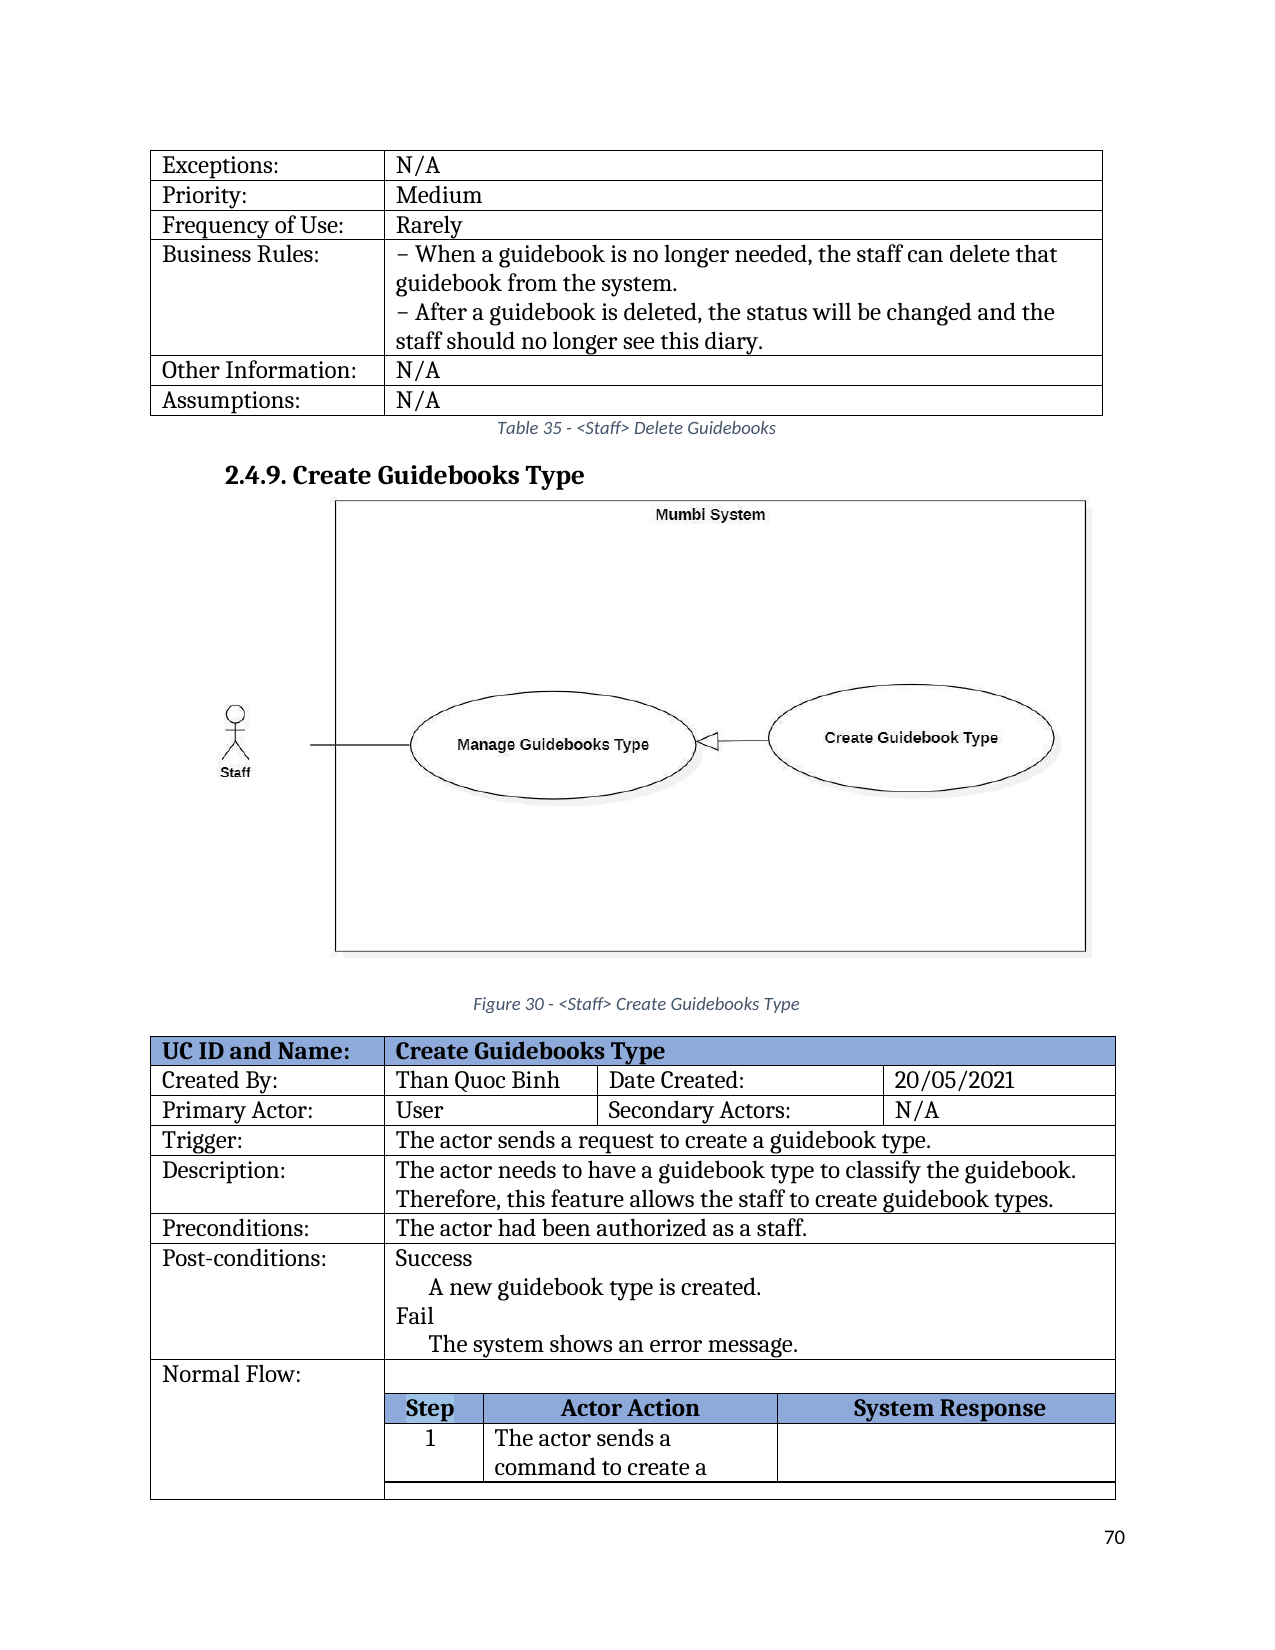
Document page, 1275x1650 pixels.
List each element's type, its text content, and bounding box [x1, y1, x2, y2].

table_cell [385, 1483, 1115, 1499]
table_cell Normal Flow: [151, 1360, 384, 1499]
table_cell [778, 1424, 1115, 1481]
table_cell Date Created: [598, 1066, 883, 1095]
table_header UC ID and Name: [151, 1037, 384, 1065]
table_cell N/A [884, 1096, 1115, 1125]
table_cell Other Information: [151, 356, 384, 385]
table_cell Exceptions: [151, 151, 384, 180]
table_cell Medium [385, 181, 1102, 209]
picture [150, 491, 1125, 992]
table_cell Assumptions: [151, 386, 384, 415]
table_cell 20/05/2021 [884, 1066, 1115, 1095]
table_cell Trigger: [151, 1126, 384, 1155]
table_cell User [385, 1096, 597, 1125]
table_cell Primary Actor: [151, 1096, 384, 1125]
text Figure 30 - <Staff> Create Guidebooks Type [150, 992, 1125, 1015]
table_cell [385, 1424, 483, 1481]
table_cell [385, 1360, 1115, 1393]
table_cell N/A [385, 386, 1102, 415]
table_cell N/A [385, 151, 1102, 180]
table_cell N/A [385, 356, 1102, 385]
table_cell Secondary Actors: [598, 1096, 883, 1125]
table_cell Than Quoc Binh [385, 1066, 597, 1095]
table_cell Created By: [151, 1066, 384, 1095]
table_cell Priority: [151, 181, 384, 209]
table_cell Business Rules: [151, 240, 384, 355]
table_cell Frequency of Use: [151, 211, 384, 239]
table_cell The actor had been authorized as a staff. [385, 1214, 1115, 1243]
table_cell Post-conditions: [151, 1244, 384, 1359]
table_cell Success A new guidebook type is created. Fail The system shows an error message. [385, 1244, 1115, 1359]
table_cell Rarely [385, 211, 1102, 239]
table_cell − When a guidebook is no longer needed, the staff can delete that guidebook from the system. − After a guidebook is deleted, the status will be changed and the staff should no longer see this diary. [385, 240, 1102, 355]
table_cell The actor sends a request to create a guidebook type. [385, 1126, 1115, 1155]
table_cell [484, 1424, 777, 1481]
table_cell Description: [151, 1156, 384, 1213]
table_cell The actor needs to have a guidebook type to classify the guidebook. Therefore, this feature allows the staff to create guidebook types. [385, 1156, 1115, 1213]
subtitle 2.4.9. Create Guidebooks Type [187, 460, 1125, 491]
table_header Create Guidebooks Type [385, 1037, 1115, 1065]
table_cell Preconditions: [151, 1214, 384, 1243]
text Table 35 - <Staff> Delete Guidebooks [150, 416, 1125, 439]
